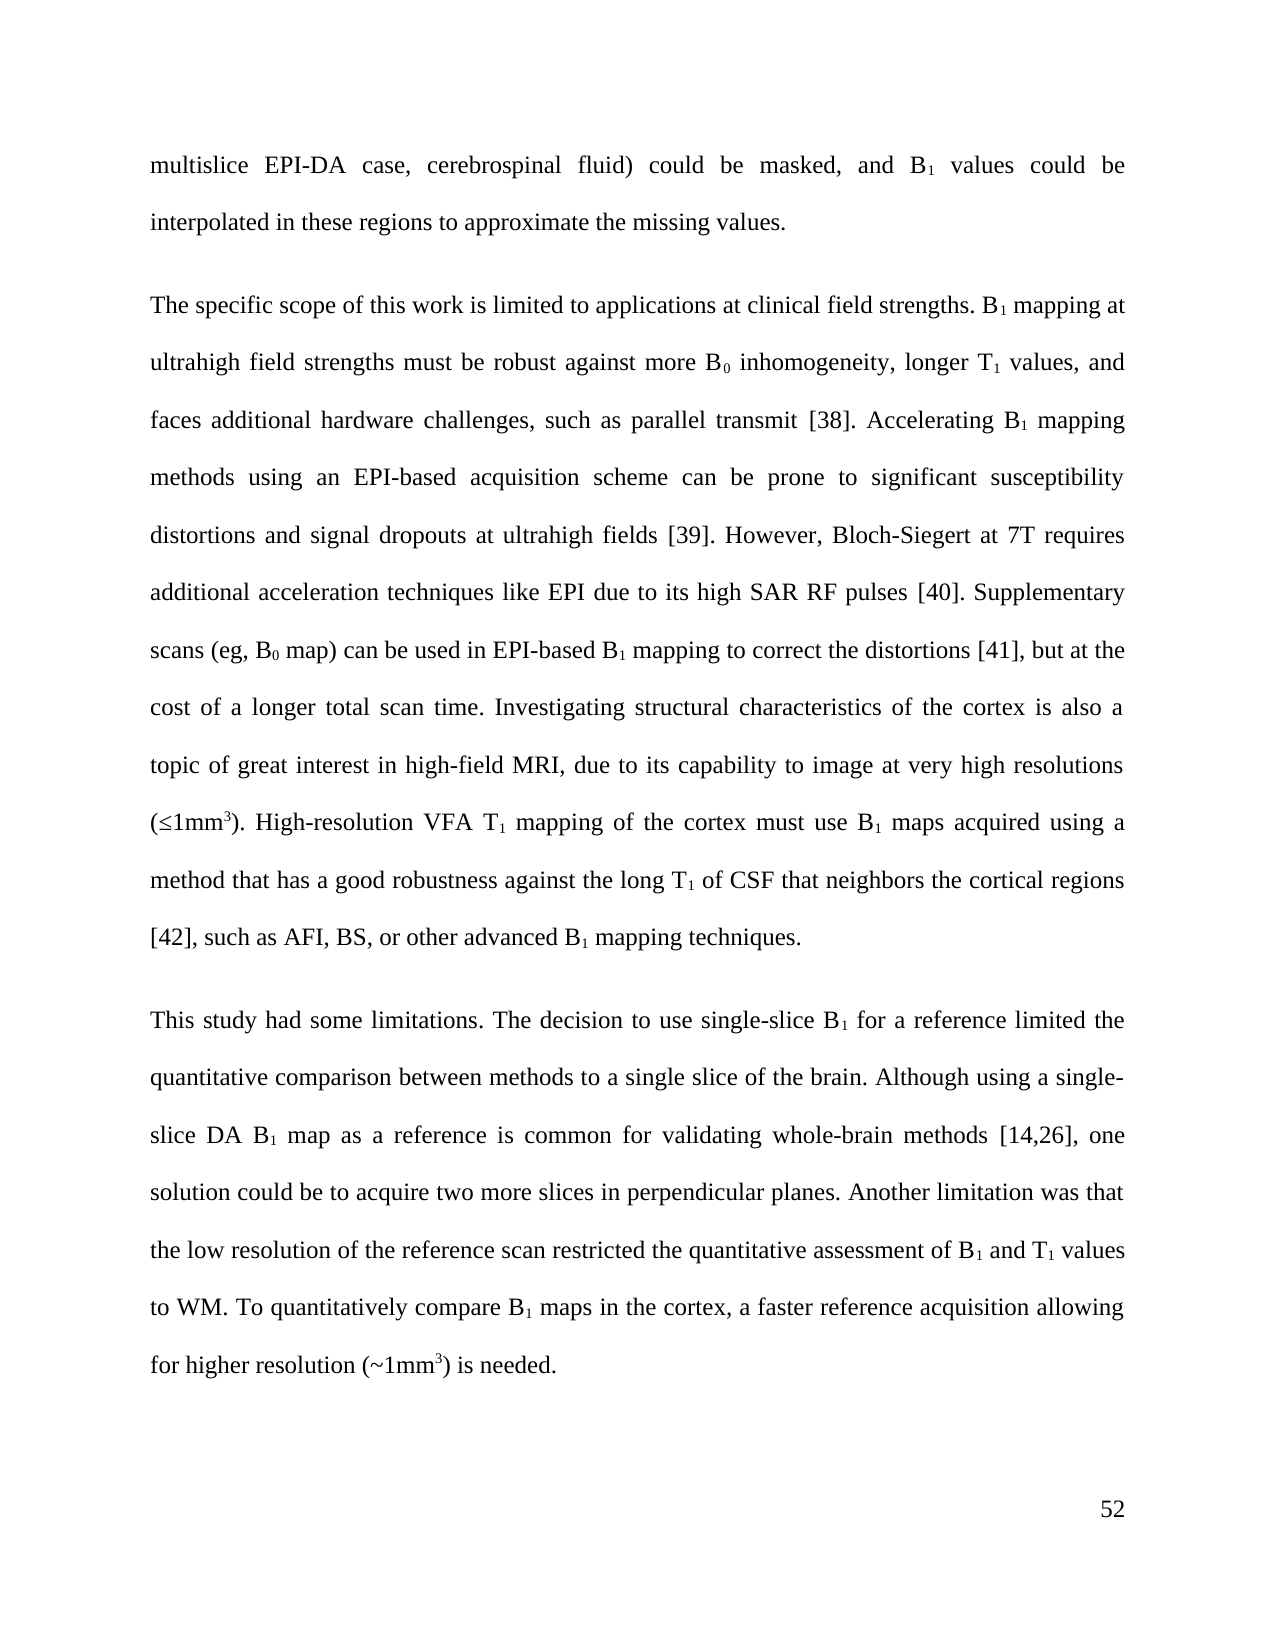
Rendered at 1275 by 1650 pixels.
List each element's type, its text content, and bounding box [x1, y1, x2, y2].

text The specific scope of this work is limited to applications at clinical field strengths. B1 mapping at ultrahigh field strengths must be robust against more B0 inhomogeneity, longer T1 values, and faces additional hardware challenges, such as parallel transmit [38]. Accelerating B1 mapping methods using an EPI-based acquisition scheme can be prone to significant susceptibility distortions and signal dropouts at ultrahigh fields [39]. However, Bloch-Siegert at 7T requires additional acceleration techniques like EPI due to its high SAR RF pulses [40]. Supplementary scans (eg, B0 map) can be used in EPI-based B1 mapping to correct the distortions [41], but at the cost of a longer total scan time. Investigating structural characteristics of the cortex is also a topic of great interest in high-field MRI, due to its capability to image at very high resolutions (≤1mm3). High-resolution VFA T1 mapping of the cortex must use B1 maps acquired using a method that has a good robustness against the long T1 of CSF that neighbors the cortical regions [42], such as AFI, BS, or other advanced B1 mapping techniques. [150, 290, 1125, 951]
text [150, 150, 1125, 236]
text This study had some limitations. The decision to use single-slice B1 for a reference limited the quantitative comparison between methods to a single slice of the brain. Although using a single-slice DA B1 map as a reference is common for validating whole-brain methods [14,26], one solution could be to acquire two more slices in perpendicular planes. Another limitation was that the low resolution of the reference scan restricted the quantitative assessment of B1 and T1 values to WM. To quantitatively compare B1 maps in the cortex, a faster reference acquisition allowing for higher resolution (~1mm3) is needed. [150, 1005, 1125, 1379]
